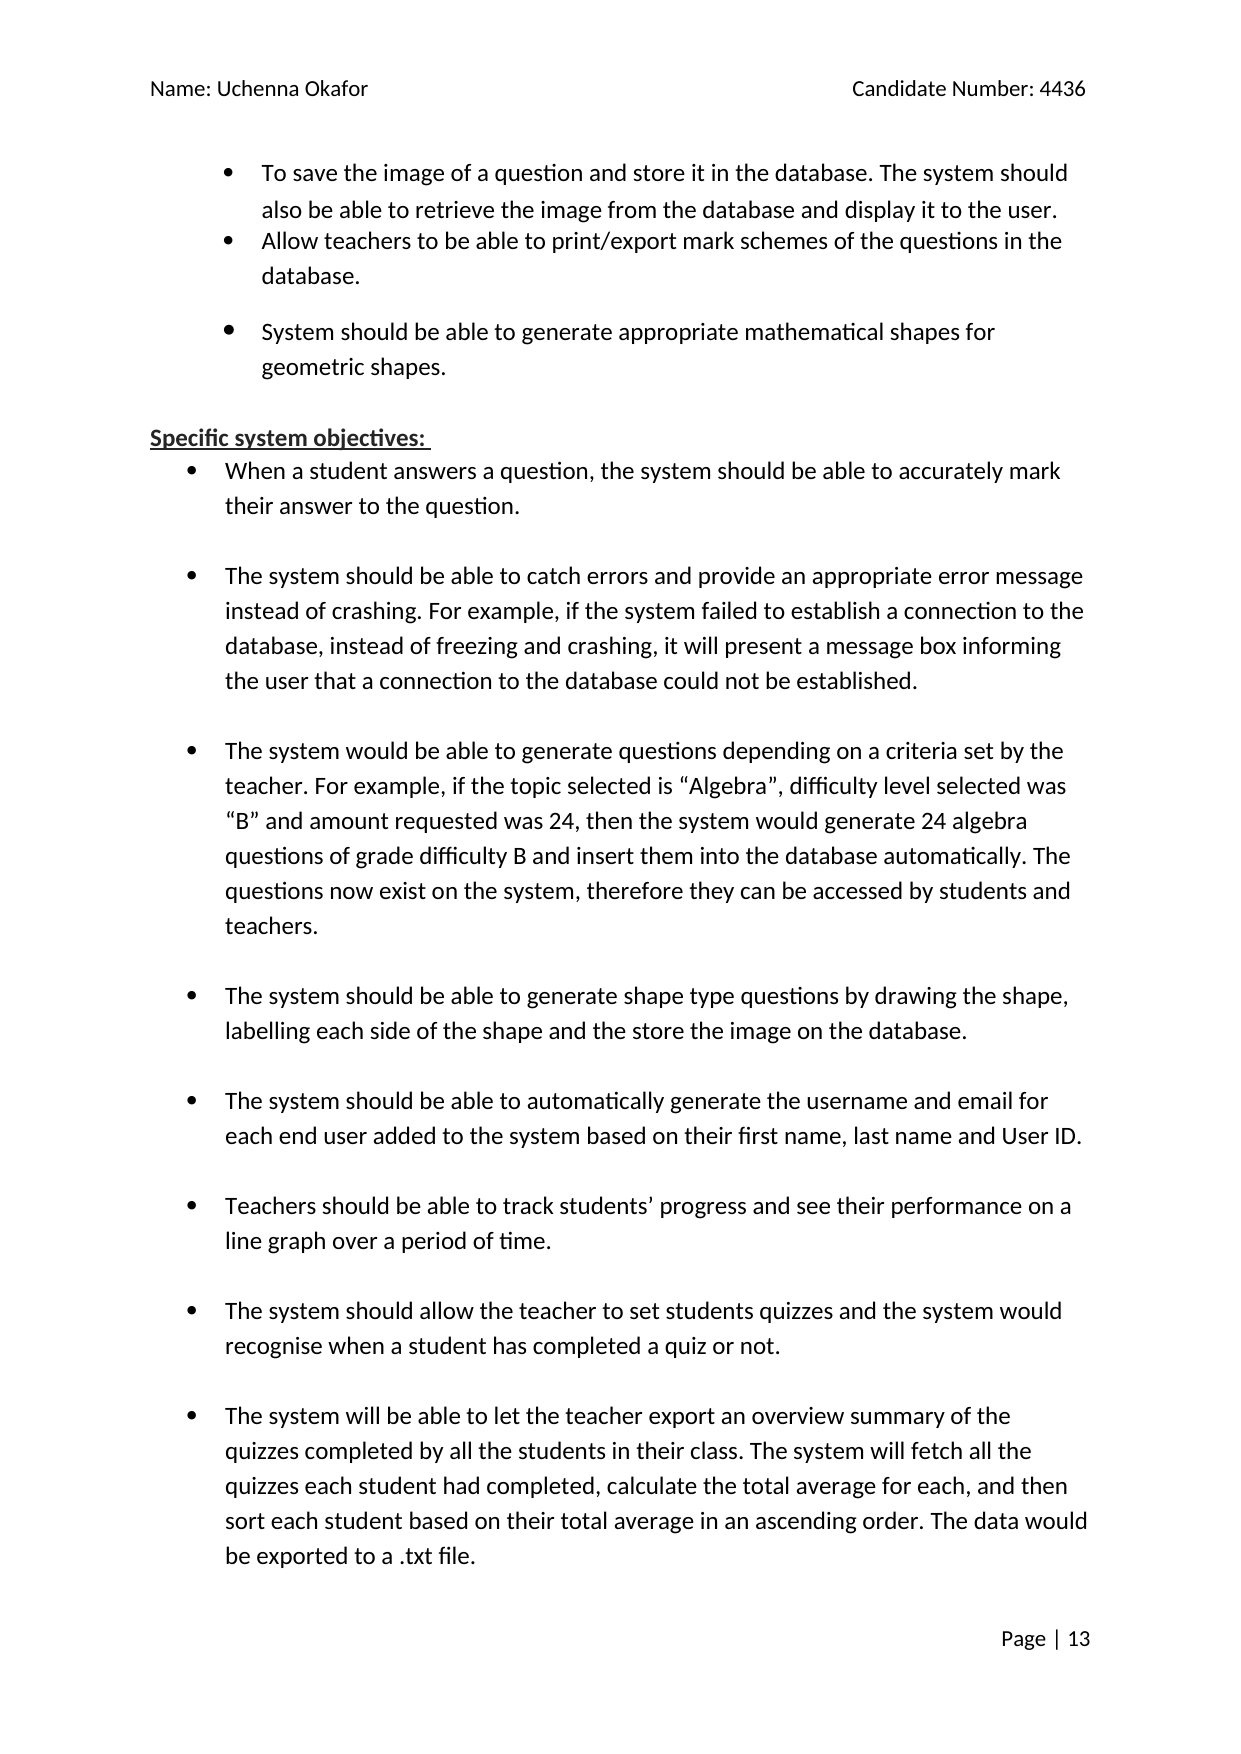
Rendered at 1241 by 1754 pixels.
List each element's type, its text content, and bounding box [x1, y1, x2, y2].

list The system will be able to let the teacher export an overview summary of the quizzes completed by all the students in their class. The system will fetch all the quizzes each student had completed, calculate the total average for each, and then sort each student based on their total average in an ascending order. The data would be exported to a .txt file. [187, 1400, 1090, 1571]
list The system would be able to generate questions depending on a criteria set by the teacher. For example, if the topic selected is “Algebra”, difficulty level selected was “B” and amount requested was 24, then the system would generate 24 algebra questions of grade difficulty B and insert them into the database automatically. The questions now exist on the system, therefore they can be accessed by students and teachers. [187, 735, 1090, 941]
list The system should be able to automatically generate the username and email for each end user added to the system based on their first name, last name and User ID. [187, 1085, 1090, 1151]
list System should be able to generate appropriate mathematical shapes for geometric shapes. [224, 316, 1090, 381]
text Specific system objectives: [150, 415, 1090, 453]
list The system should be able to generate shape type questions by drawing the shape, labelling each side of the shape and the store the image on the database. [187, 980, 1090, 1046]
list The system should allow the teacher to set students quizzes and the system would recognise when a student has completed a quiz or not. [187, 1295, 1090, 1361]
list The system should be able to catch errors and provide an appropriate error message instead of crashing. For example, if the system failed to establish a connection to the database, instead of freezing and crashing, it will present a message box informing the user that a connection to the database could not be established. [187, 560, 1090, 696]
list Allow teachers to be able to print/export mark schemes of the questions in the database. [224, 225, 1090, 291]
list When a student answers a question, the system should be able to accurately mark their answer to the question. [187, 455, 1090, 521]
list To save the image of a question and store it in the database. The system should also be able to retrieve the image from the database and display it to the user. [224, 150, 1090, 225]
list Teachers should be able to track students’ progress and see their performance on a line graph over a period of time. [187, 1190, 1090, 1256]
